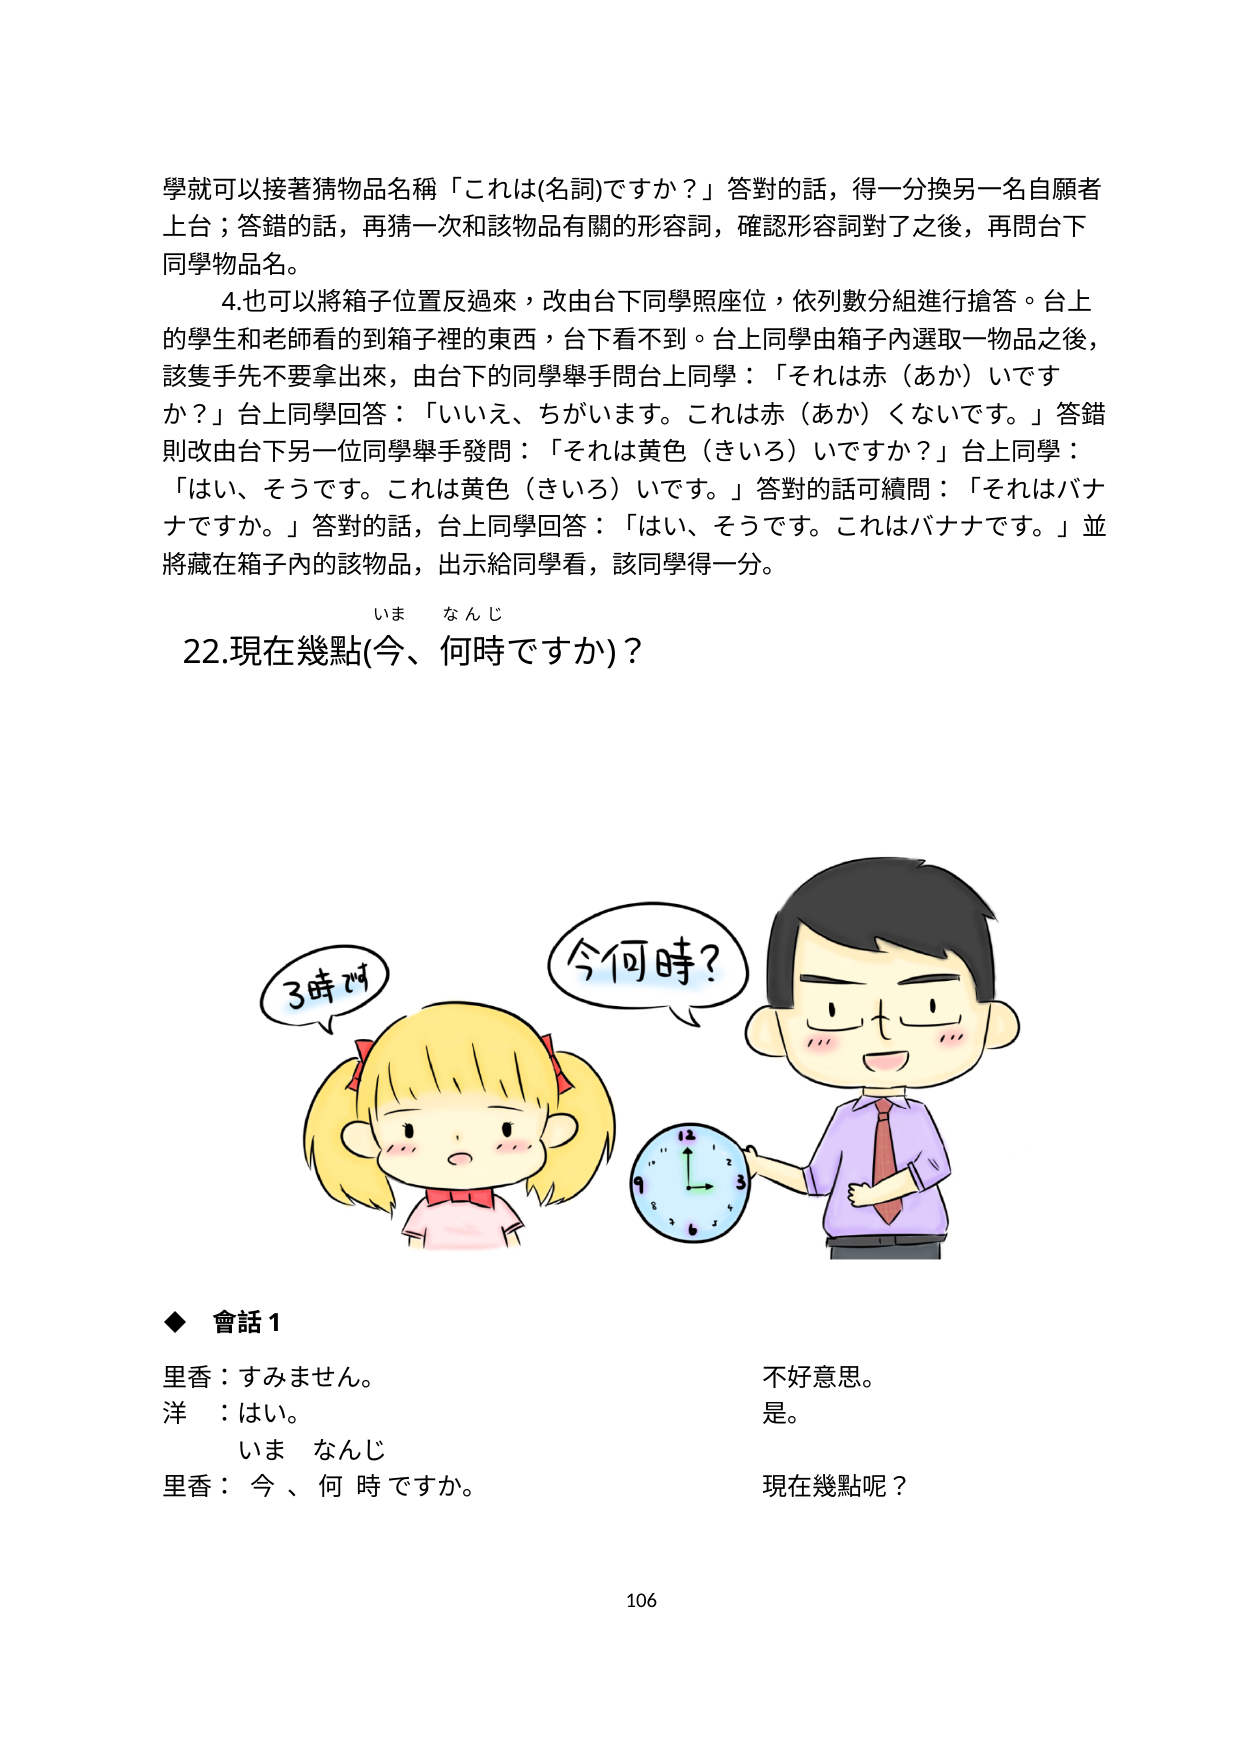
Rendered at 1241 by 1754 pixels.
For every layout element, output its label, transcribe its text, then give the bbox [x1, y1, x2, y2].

subtitle 22.現在幾點(、ですか)？ [162, 600, 1107, 675]
text 4.也可以將箱子位置反過來，改由台下同學照座位，依列數分組進行搶答。台上的學生和老師看的到箱子裡的東西，台下看不到。台上同學由箱子內選取一物品之後，該隻手先不要拿出來，由台下的同學舉手問台上同學：「それは赤（あか）いですか？」台上同學回答：「いいえ、ちがいます。これは赤（あか）くないです。」答錯則改由台下另一位同學舉手發問：「それは黄色（きいろ）いですか？」台上同學：「はい、そうです。これは黄色（きいろ）いです。」答對的話可續問：「それはバナナですか。」答對的話，台上同學回答：「はい、そうです。これはバナナです。」並將藏在箱子內的該物品，出示給同學看，該同學得一分。 [162, 281, 1107, 581]
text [162, 169, 1107, 281]
picture [236, 838, 1040, 1283]
text 里香：すみません。 不好意思。 洋 ：はい。 是。 里香：、ですか。 現在幾點呢？ [162, 1358, 1107, 1503]
list 會話1 [162, 1301, 1107, 1339]
